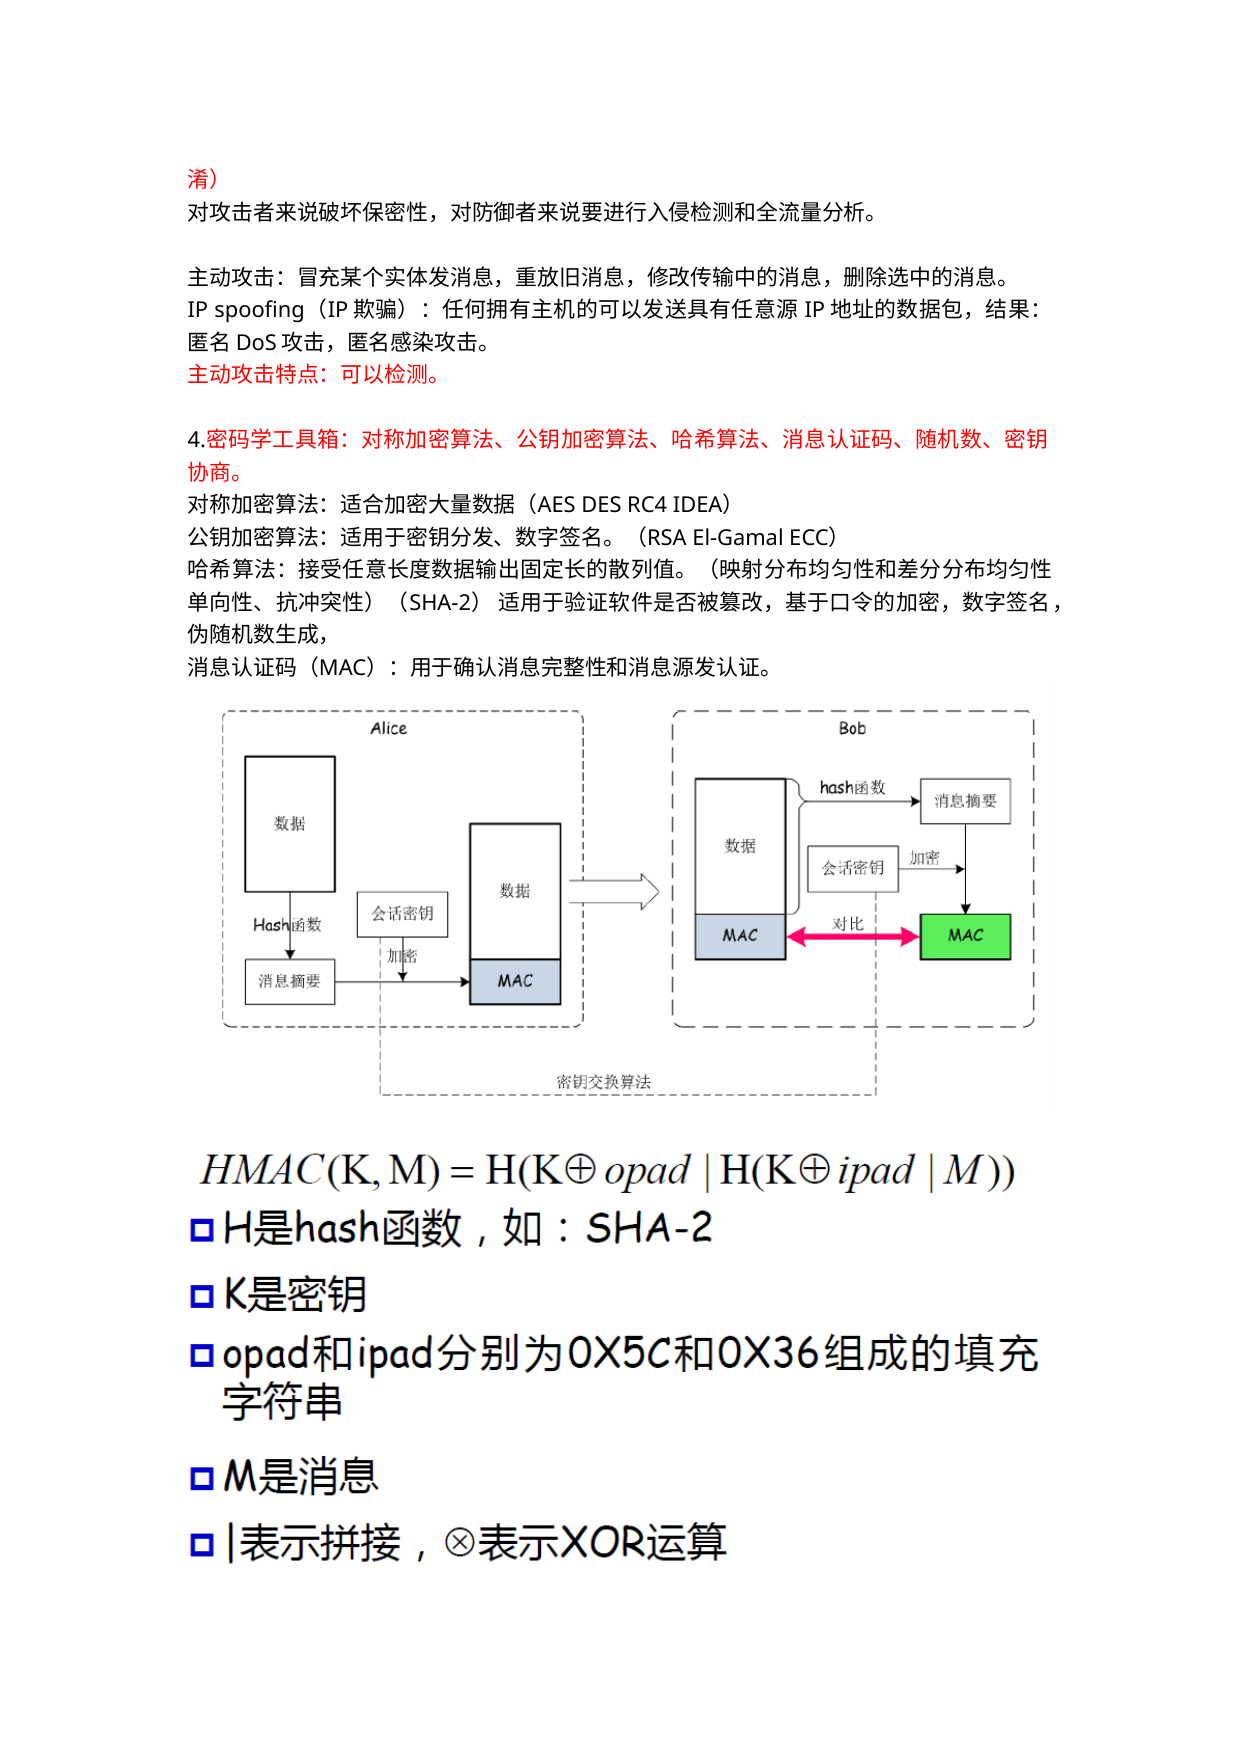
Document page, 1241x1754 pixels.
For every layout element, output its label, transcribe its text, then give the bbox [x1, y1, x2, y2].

text 消息认证码（MAC）：用于确认消息完整性和消息源发认证。 [187, 649, 1053, 682]
text 对称加密算法：适合加密大量数据（AES DES RC4 IDEA） [187, 487, 1053, 519]
text 公钥加密算法：适用于密钥分发、数字签名。（RSA El-Gamal ECC） [187, 519, 1053, 552]
text 4.密码学工具箱：对称加密算法、公钥加密算法、哈希算法、消息认证码、随机数、密钥协商。 [187, 422, 1053, 487]
text 哈希算法：接受任意长度数据输出固定长的散列值。（映射分布均匀性和差分分布均匀性、单向性、抗冲突性）（SHA-2） 适用于验证软件是否被篡改，基于口令的加密，数字签名，伪随机数生成， [187, 552, 1053, 649]
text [187, 162, 1053, 194]
picture [187, 682, 1053, 1108]
text 主动攻击特点：可以检测。 [187, 357, 1053, 389]
text 对攻击者来说破坏保密性，对防御者来说要进行入侵检测和全流量分析。 [187, 194, 1053, 227]
text 主动攻击：冒充某个实体发消息，重放旧消息，修改传输中的消息，删除选中的消息。 [187, 259, 1053, 292]
picture [187, 1137, 1053, 1573]
text IP spoofing（IP欺骗）：任何拥有主机的可以发送具有任意源IP地址的数据包，结果：匿名DoS攻击，匿名感染攻击。 [187, 292, 1053, 357]
